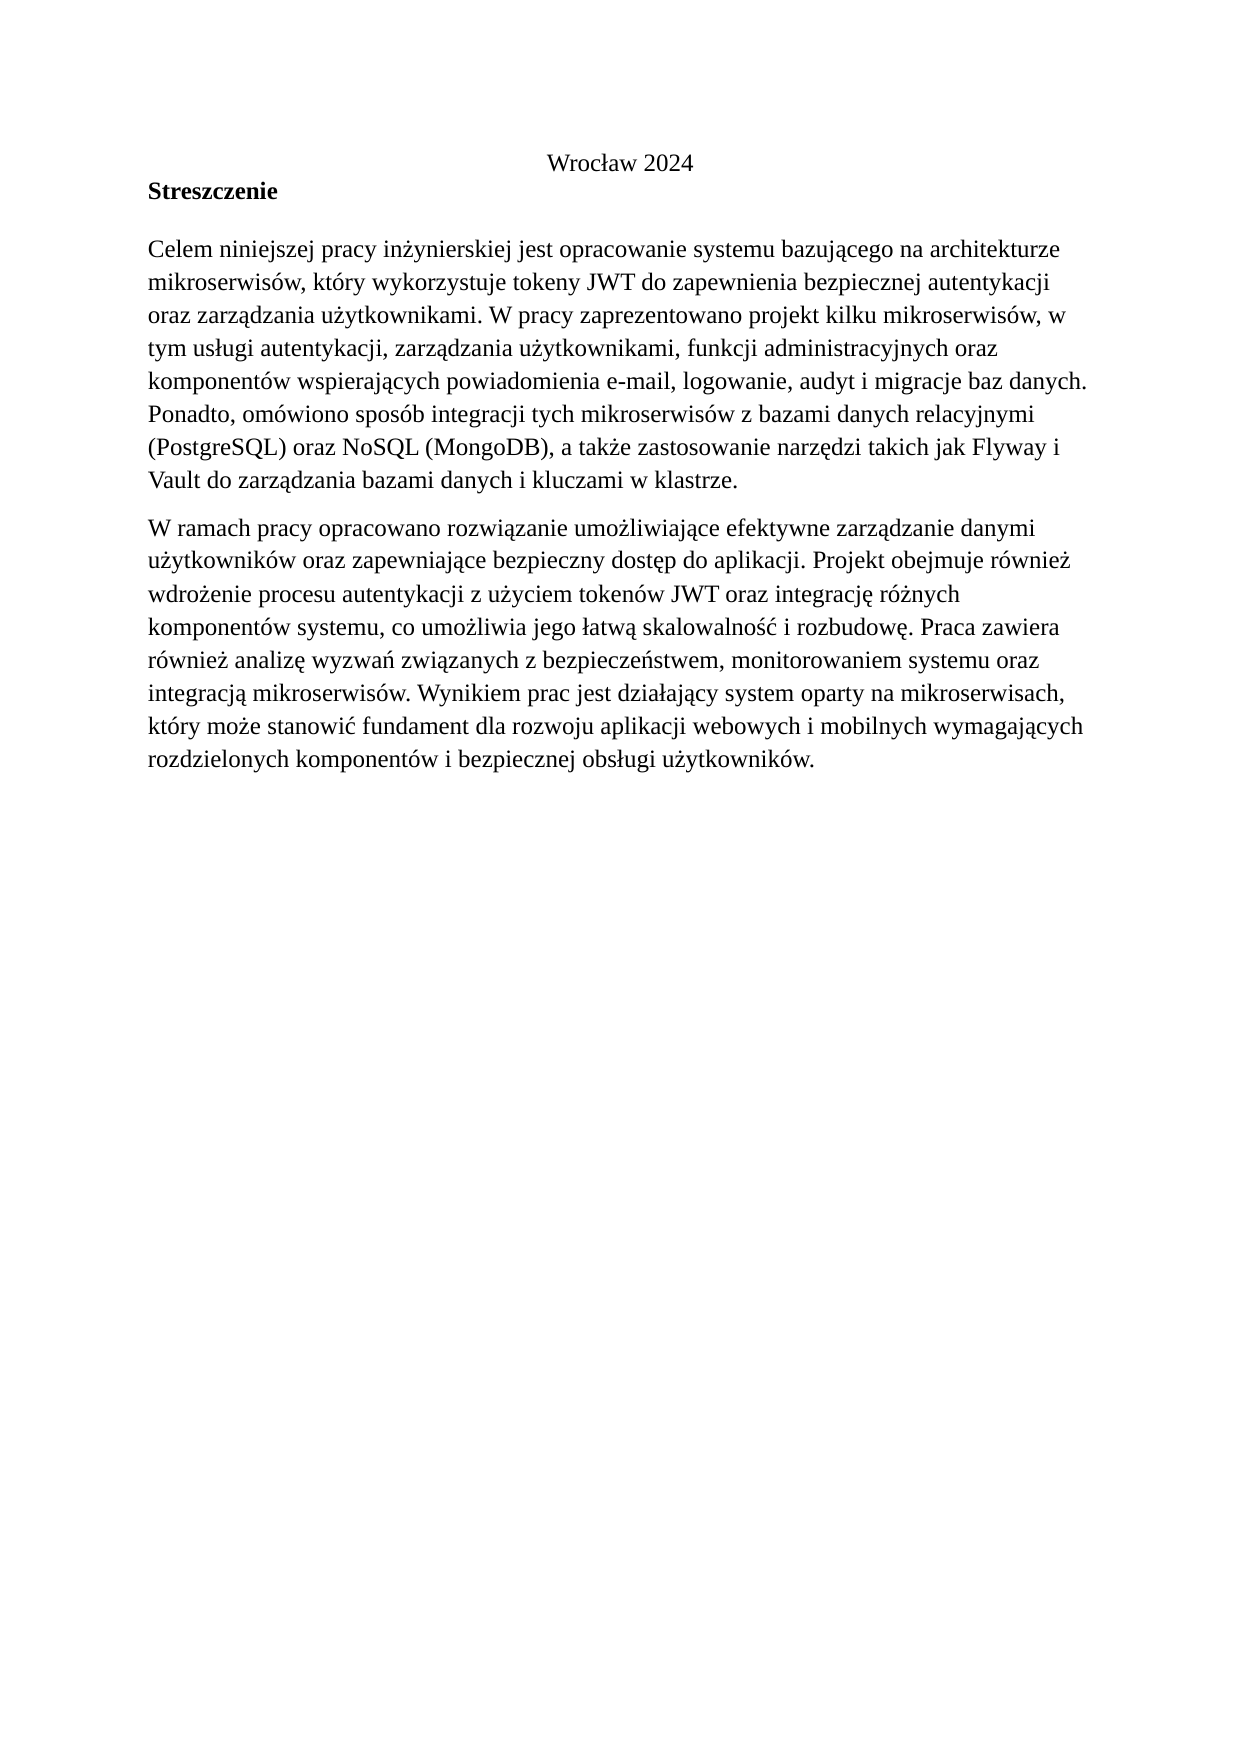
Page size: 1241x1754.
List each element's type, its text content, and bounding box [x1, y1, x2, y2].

text Celem niniejszej pracy inżynierskiej jest opracowanie systemu bazującego na architekturze mikroserwisów, który wykorzystuje tokeny JWT do zapewnienia bezpiecznej autentykacji oraz zarządzania użytkownikami. W pracy zaprezentowano projekt kilku mikroserwisów, w tym usługi autentykacji, zarządzania użytkownikami, funkcji administracyjnych oraz komponentów wspierających powiadomienia e-mail, logowanie, audyt i migracje baz danych. Ponadto, omówiono sposób integracji tych mikroserwisów z bazami danych relacyjnymi (PostgreSQL) oraz NoSQL (MongoDB), a także zastosowanie narzędzi takich jak Flyway i Vault do zarządzania bazami danych i kluczami w klastrze. [148, 234, 1093, 494]
text Streszczenie [148, 176, 1093, 205]
text W ramach pracy opracowano rozwiązanie umożliwiające efektywne zarządzanie danymi użytkowników oraz zapewniające bezpieczny dostęp do aplikacji. Projekt obejmuje również wdrożenie procesu autentykacji z użyciem tokenów JWT oraz integrację różnych komponentów systemu, co umożliwia jego łatwą skalowalność i rozbudowę. Praca zawiera również analizę wyzwań związanych z bezpieczeństwem, monitorowaniem systemu oraz integracją mikroserwisów. Wynikiem prac jest działający system oparty na mikroserwisach, który może stanowić fundament dla rozwoju aplikacji webowych i mobilnych wymagających rozdzielonych komponentów i bezpiecznej obsługi użytkowników. [148, 513, 1093, 772]
text Wrocław 2024 [148, 148, 1093, 176]
